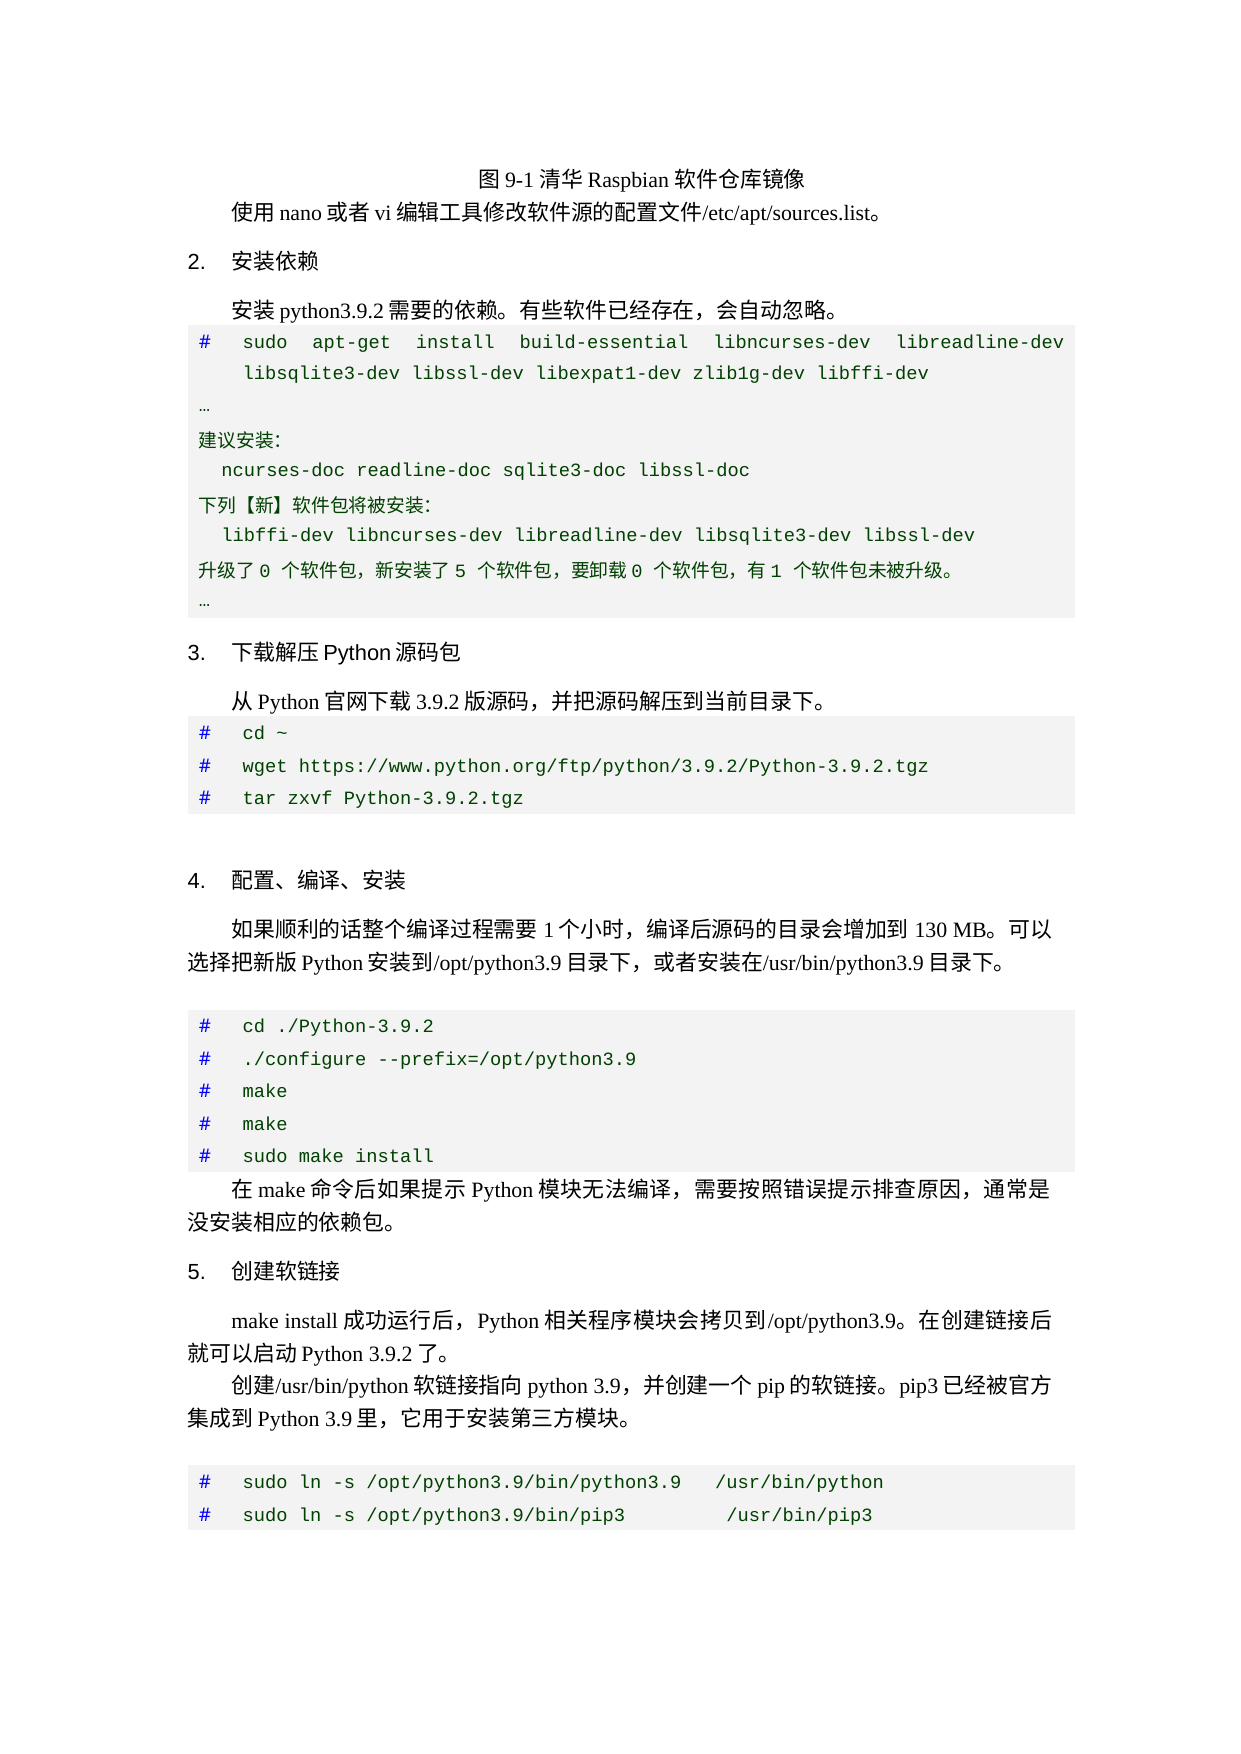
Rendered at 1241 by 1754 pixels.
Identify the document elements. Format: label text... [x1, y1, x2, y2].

text 创建/usr/bin/python软链接指向python 3.9，并创建一个pip的软链接。pip3已经被官方集成到Python 3.9里，它用于安装第三方模块。 [187, 1368, 1053, 1433]
text 使用nano或者vi编辑工具修改软件源的配置文件/etc/apt/sources.list。 [187, 194, 1053, 227]
subtitle 安装依赖 [187, 244, 1053, 276]
text 图9-1 清华Raspbian 软件仓库镜像 [187, 162, 1053, 194]
subtitle 下载解压Python源码包 [187, 634, 1053, 667]
table_header cd ~ wget https://www.python.org/ftp/python/3.9.2/Python-3.9.2.tgz tar zxvf Python-3.9.2.tgz [188, 716, 1075, 814]
text make install成功运行后，Python相关程序模块会拷贝到/opt/python3.9。在创建链接后就可以启动Python 3.9.2了。 [187, 1303, 1053, 1368]
table_header sudo ln -s /opt/python3.9/bin/python3.9 /usr/bin/python sudo ln -s /opt/python3.9/bin/pip3 /usr/bin/pip3 [188, 1465, 1075, 1530]
text 从Python官网下载3.9.2版源码，并把源码解压到当前目录下。 [187, 684, 1053, 716]
table_header cd ./Python-3.9.2 ./configure --prefix=/opt/python3.9 make make sudo make install [188, 1010, 1075, 1172]
subtitle 创建软链接 [187, 1254, 1053, 1286]
subtitle 配置、编译、安装 [187, 863, 1053, 895]
text 安装python3.9.2需要的依赖。有些软件已经存在，会自动忽略。 [187, 293, 1053, 325]
text 如果顺利的话整个编译过程需要1个小时，编译后源码的目录会增加到130 MB。可以选择把新版Python安装到/opt/python3.9目录下，或者安装在/usr/bin/python3.9目录下。 [187, 912, 1053, 977]
table_header sudo apt-get install build-essential libncurses-dev libreadline-dev libsqlite3-dev libssl-dev libexpat1-dev zlib1g-dev libffi-dev … 建议安装： ncurses-doc readline-doc sqlite3-doc libssl-doc 下列【新】软件包将被安装： libffi-dev libncurses-dev libreadline-dev libsqlite3-dev libssl-dev 升级了 0 个软件包，新安装了 5 个软件包，要卸载 0 个软件包，有 1 个软件包未被升级。 … [188, 325, 1075, 618]
text 在make命令后如果提示Python模块无法编译，需要按照错误提示排查原因，通常是没安装相应的依赖包。 [187, 1172, 1053, 1237]
